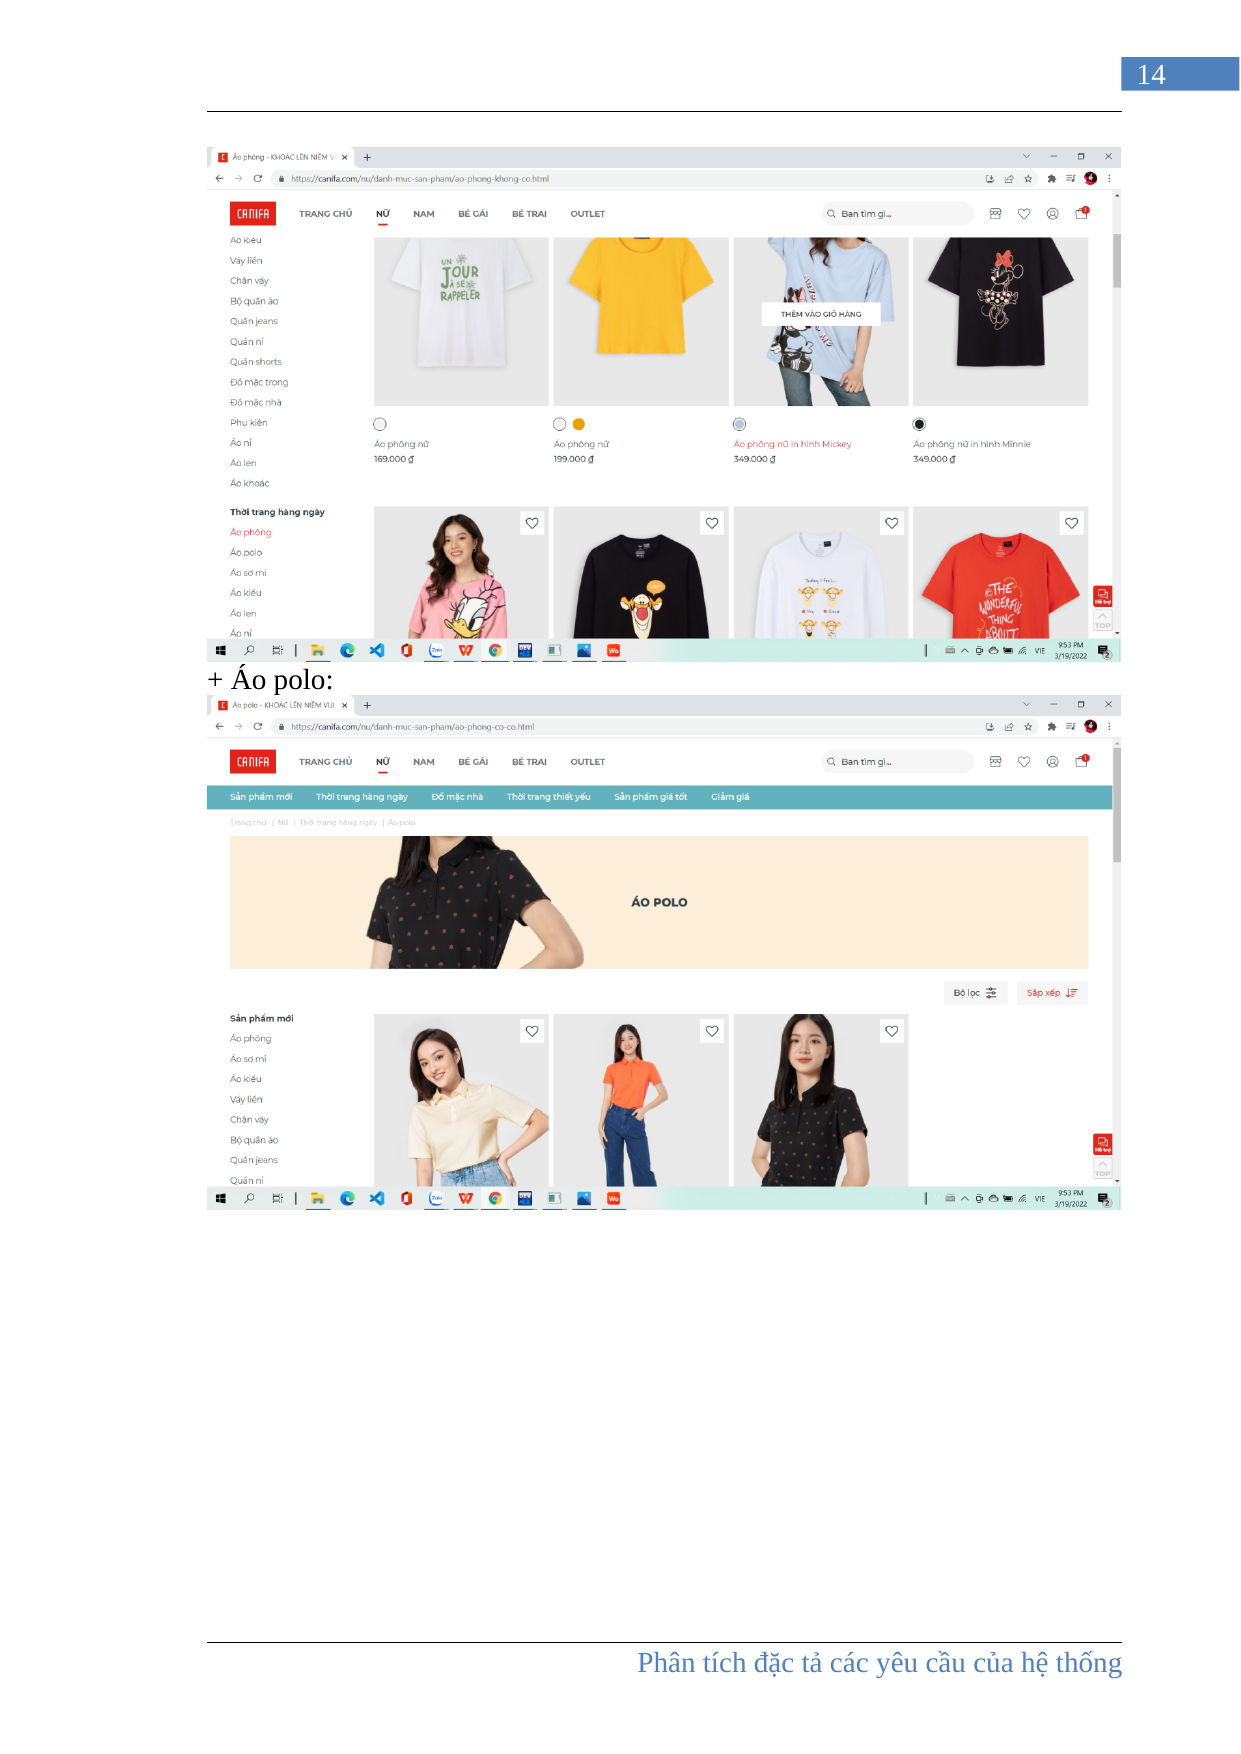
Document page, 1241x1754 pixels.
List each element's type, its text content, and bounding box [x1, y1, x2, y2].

picture [206, 147, 1122, 662]
list + Áo polo: [207, 662, 1122, 695]
picture [206, 695, 1122, 1210]
